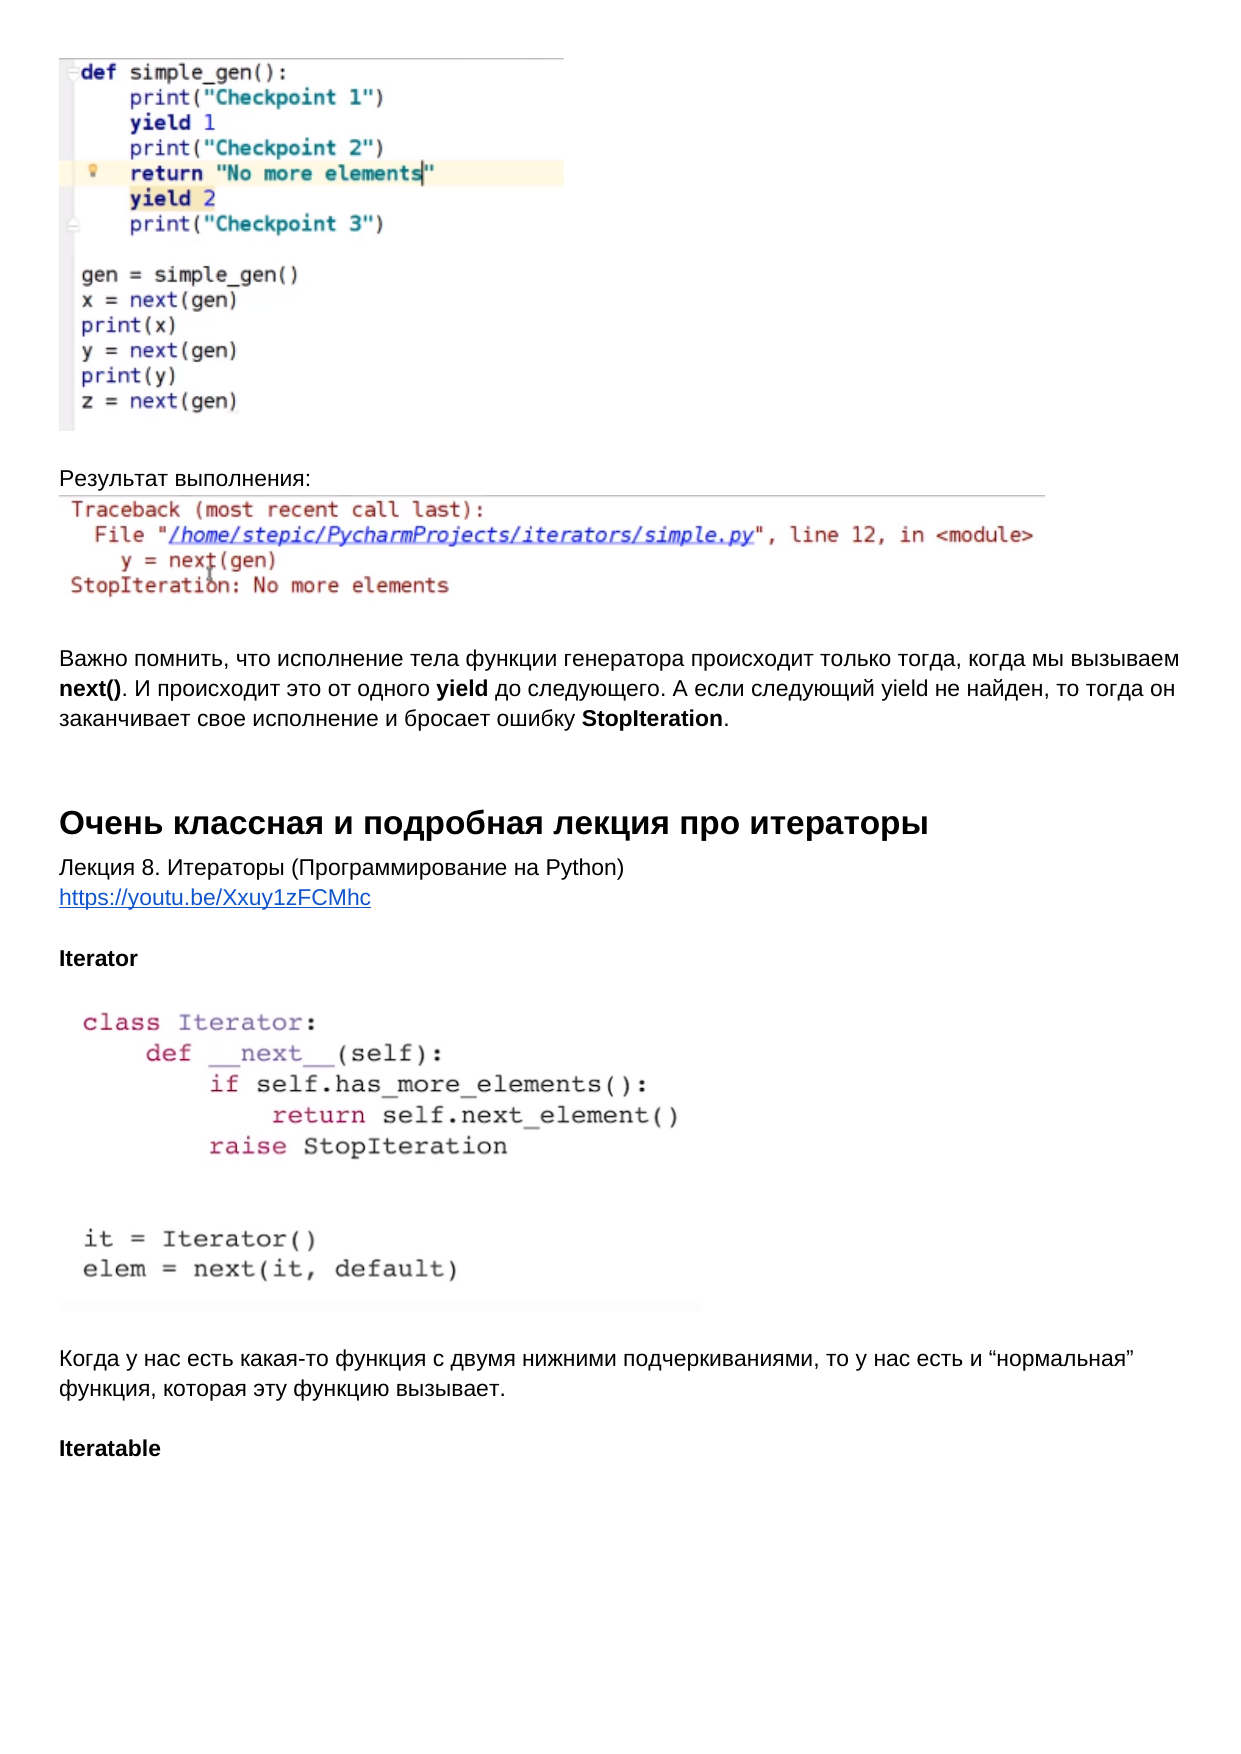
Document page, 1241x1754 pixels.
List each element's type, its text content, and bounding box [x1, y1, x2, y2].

text Когда у нас есть какая-то функция с двумя нижними подчеркиваниями, то у нас есть и “нормальная” функция, которая эту функцию вызывает. [59, 1345, 1181, 1401]
picture [58, 975, 703, 1311]
text https://youtu.be/Xxuy1zFCMhc [59, 884, 1181, 911]
picture [58, 495, 1045, 611]
text Важно помнить, что исполнение тела функции генератора происходит только тогда, когда мы вызываем next(). И происходит это от одного yield до следующего. А если следующий yield не найден, то тогда он заканчивает свое исполнение и бросает ошибку StopIteration. [59, 645, 1181, 732]
text Iteratable [59, 1435, 1181, 1462]
picture [58, 58, 564, 431]
text Лекция 8. Итераторы (Программирование на Python) [59, 854, 1181, 880]
subtitle Очень классная и подробная лекция про итераторы [59, 803, 1181, 842]
text Результат выполнения: [59, 465, 1181, 491]
text Iterator [59, 945, 1181, 971]
